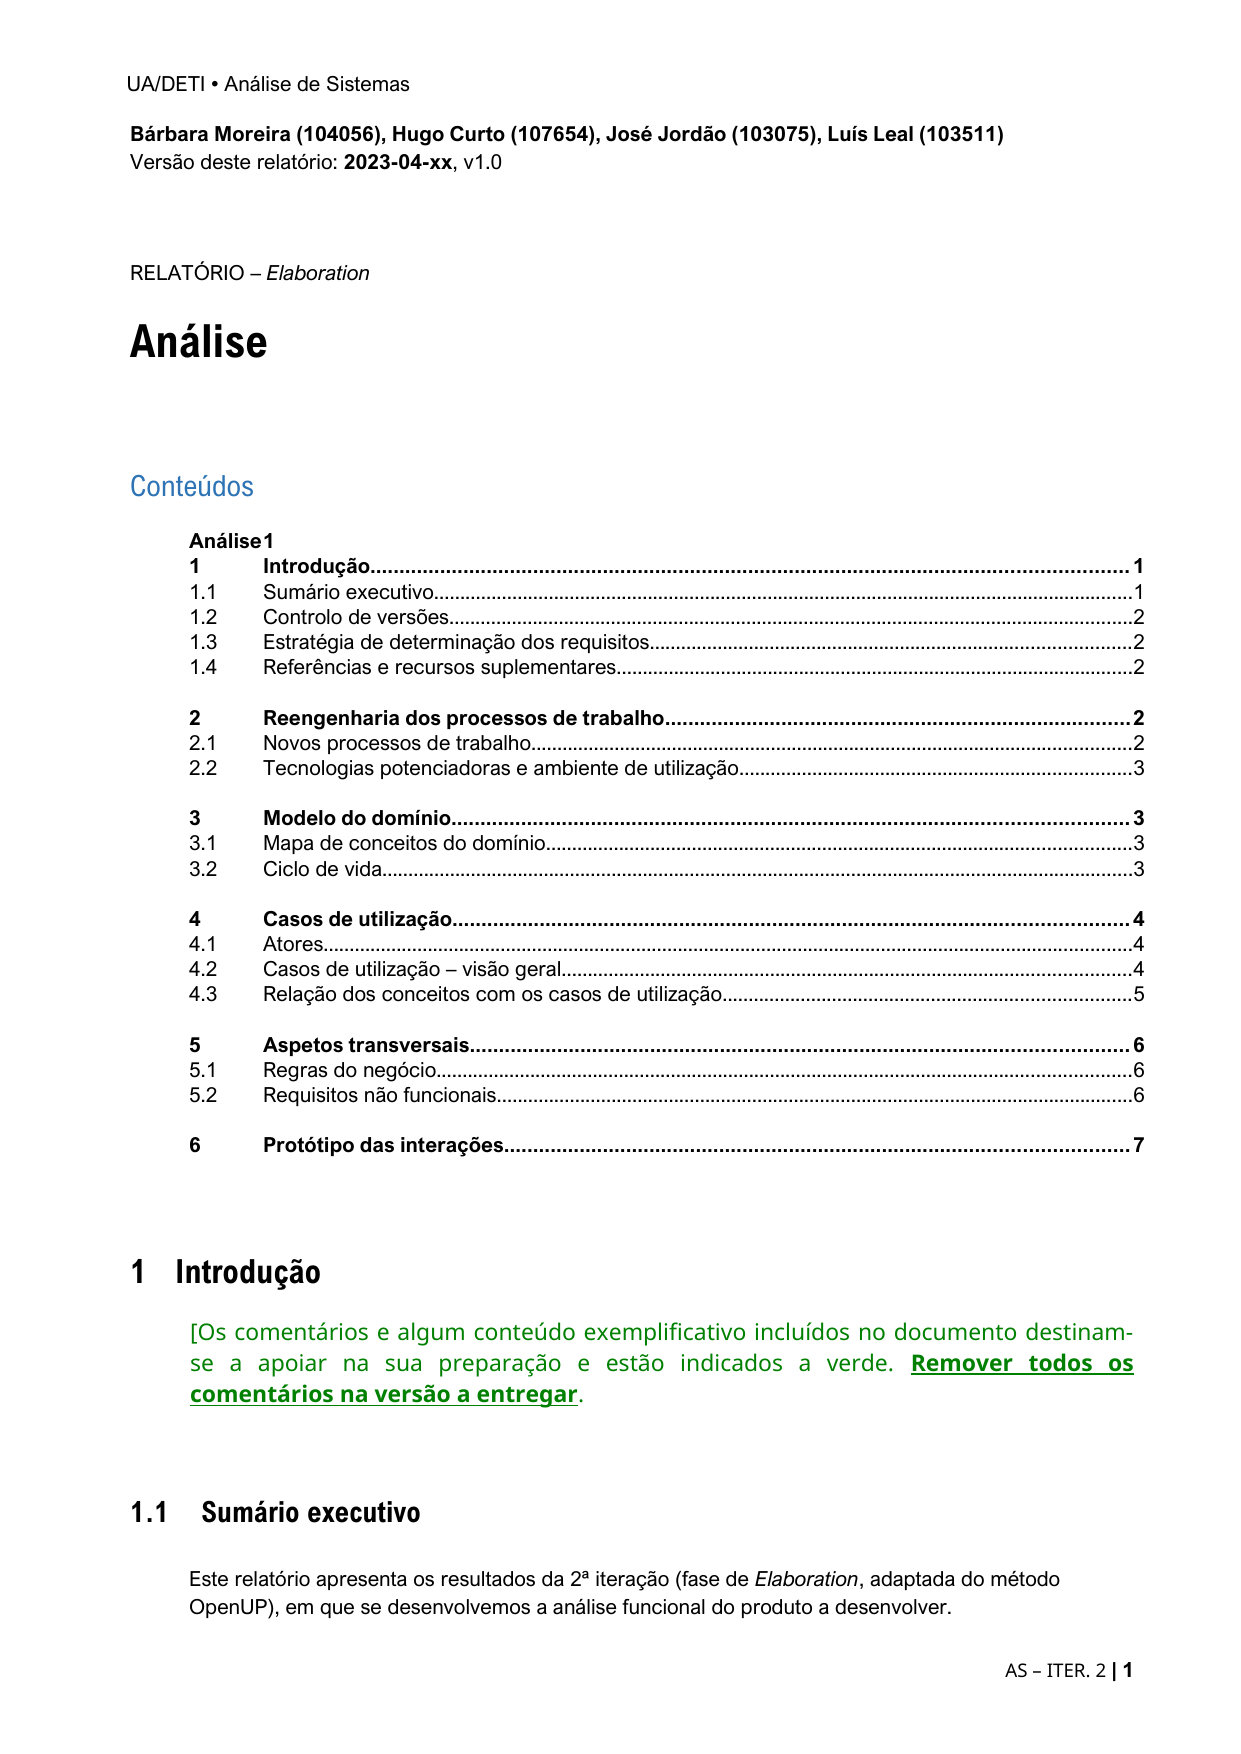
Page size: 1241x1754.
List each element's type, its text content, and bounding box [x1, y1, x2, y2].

text Bárbara Moreira (104056), Hugo Curto (107654), José Jordão (103075), Luís Leal (103511) [130, 121, 1134, 146]
subtitle Introdução [130, 1250, 1134, 1291]
text [Os comentários e algum conteúdo exemplificativo incluídos no documento destinam-se a apoiar na sua preparação e estão indicados a verde. Remover todos os comentários na versão a entregar. [190, 1316, 1134, 1409]
subtitle Sumário executivo [130, 1493, 1134, 1529]
text Versão deste relatório: 2023-04-xx, v1.0 [130, 149, 1134, 174]
text RELATÓRIO – Elaboration [130, 260, 1134, 285]
title Análise [130, 312, 1075, 368]
text Este relatório apresenta os resultados da 2ª iteração (fase de Elaboration, adaptada do método OpenUP), em que se desenvolvemos a análise funcional do produto a desenvolver. [189, 1566, 1134, 1619]
